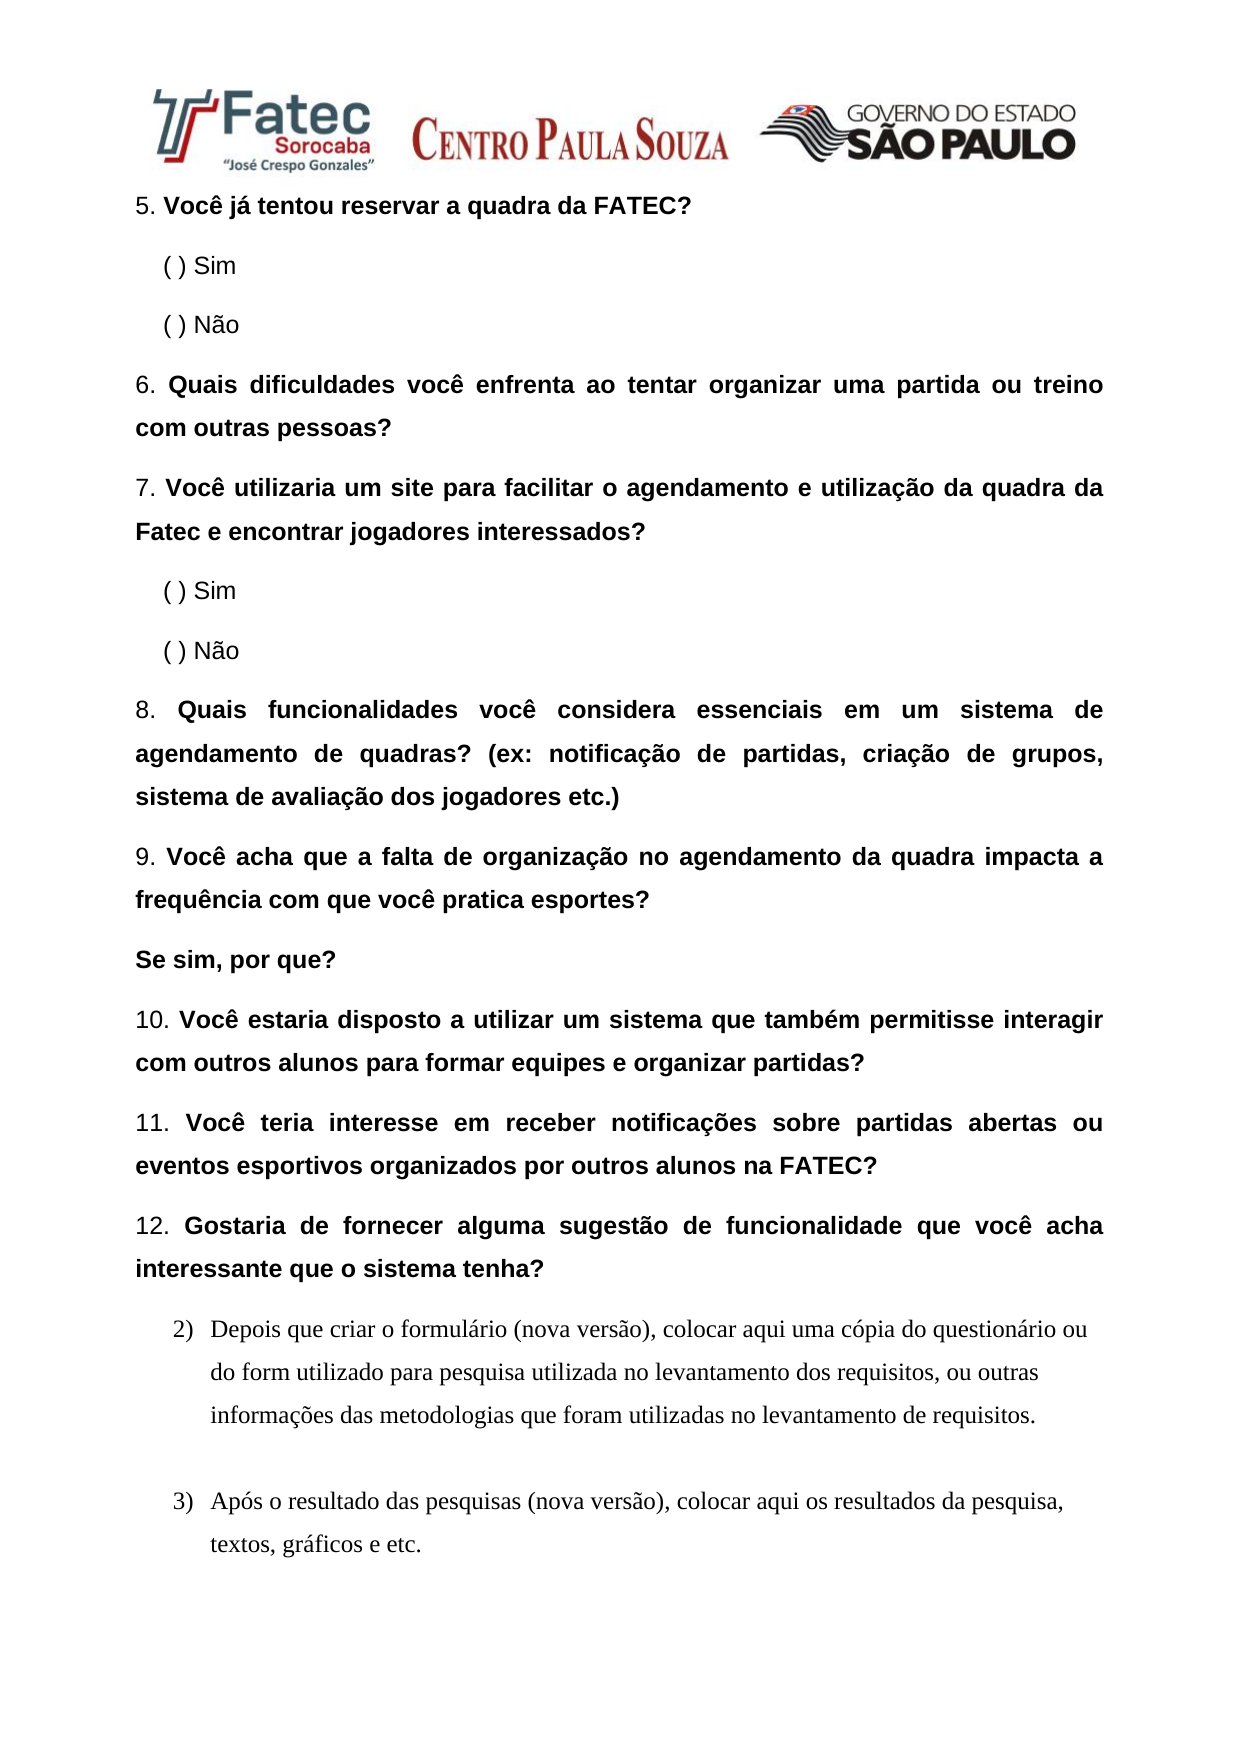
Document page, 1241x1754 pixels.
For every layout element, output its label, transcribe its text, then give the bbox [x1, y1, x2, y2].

list Após o resultado das pesquisas (nova versão), colocar aqui os resultados da pesquisa, textos, gráficos e etc. [173, 1486, 1105, 1558]
text 9. Você acha que a falta de organização no agendamento da quadra impacta a frequência com que você pratica esportes? [135, 842, 1105, 914]
picture [135, 73, 1079, 191]
text ( ) Não [135, 310, 1105, 339]
text 6. Quais dificuldades você enfrenta ao tentar organizar uma partida ou treino com outras pessoas? [135, 370, 1105, 442]
text 7. Você utilizaria um site para facilitar o agendamento e utilização da quadra da Fatec e encontrar jogadores interessados? [135, 473, 1105, 545]
text 10. Você estaria disposto a utilizar um sistema que também permitisse interagir com outros alunos para formar equipes e organizar partidas? [135, 1004, 1105, 1077]
text Se sim, por que? [135, 945, 1105, 974]
text ( ) Sim [135, 251, 1105, 279]
text 8. Quais funcionalidades você considera essenciais em um sistema de agendamento de quadras? (ex: notificação de partidas, criação de grupos, sistema de avaliação dos jogadores etc.) [135, 696, 1105, 811]
text 12. Gostaria de fornecer alguma sugestão de funcionalidade que você acha interessante que o sistema tenha? [135, 1211, 1105, 1283]
text 5. Você já tentou reservar a quadra da FATEC? [135, 191, 1105, 220]
text ( ) Não [135, 636, 1105, 664]
text ( ) Sim [135, 576, 1105, 605]
list Depois que criar o formulário (nova versão), colocar aqui uma cópia do questionário ou do form utilizado para pesquisa utilizada no levantamento dos requisitos, ou outras informações das metodologias que foram utilizadas no levantamento de requisitos. [173, 1314, 1105, 1429]
text 11. Você teria interesse em receber notificações sobre partidas abertas ou eventos esportivos organizados por outros alunos na FATEC? [135, 1108, 1105, 1180]
